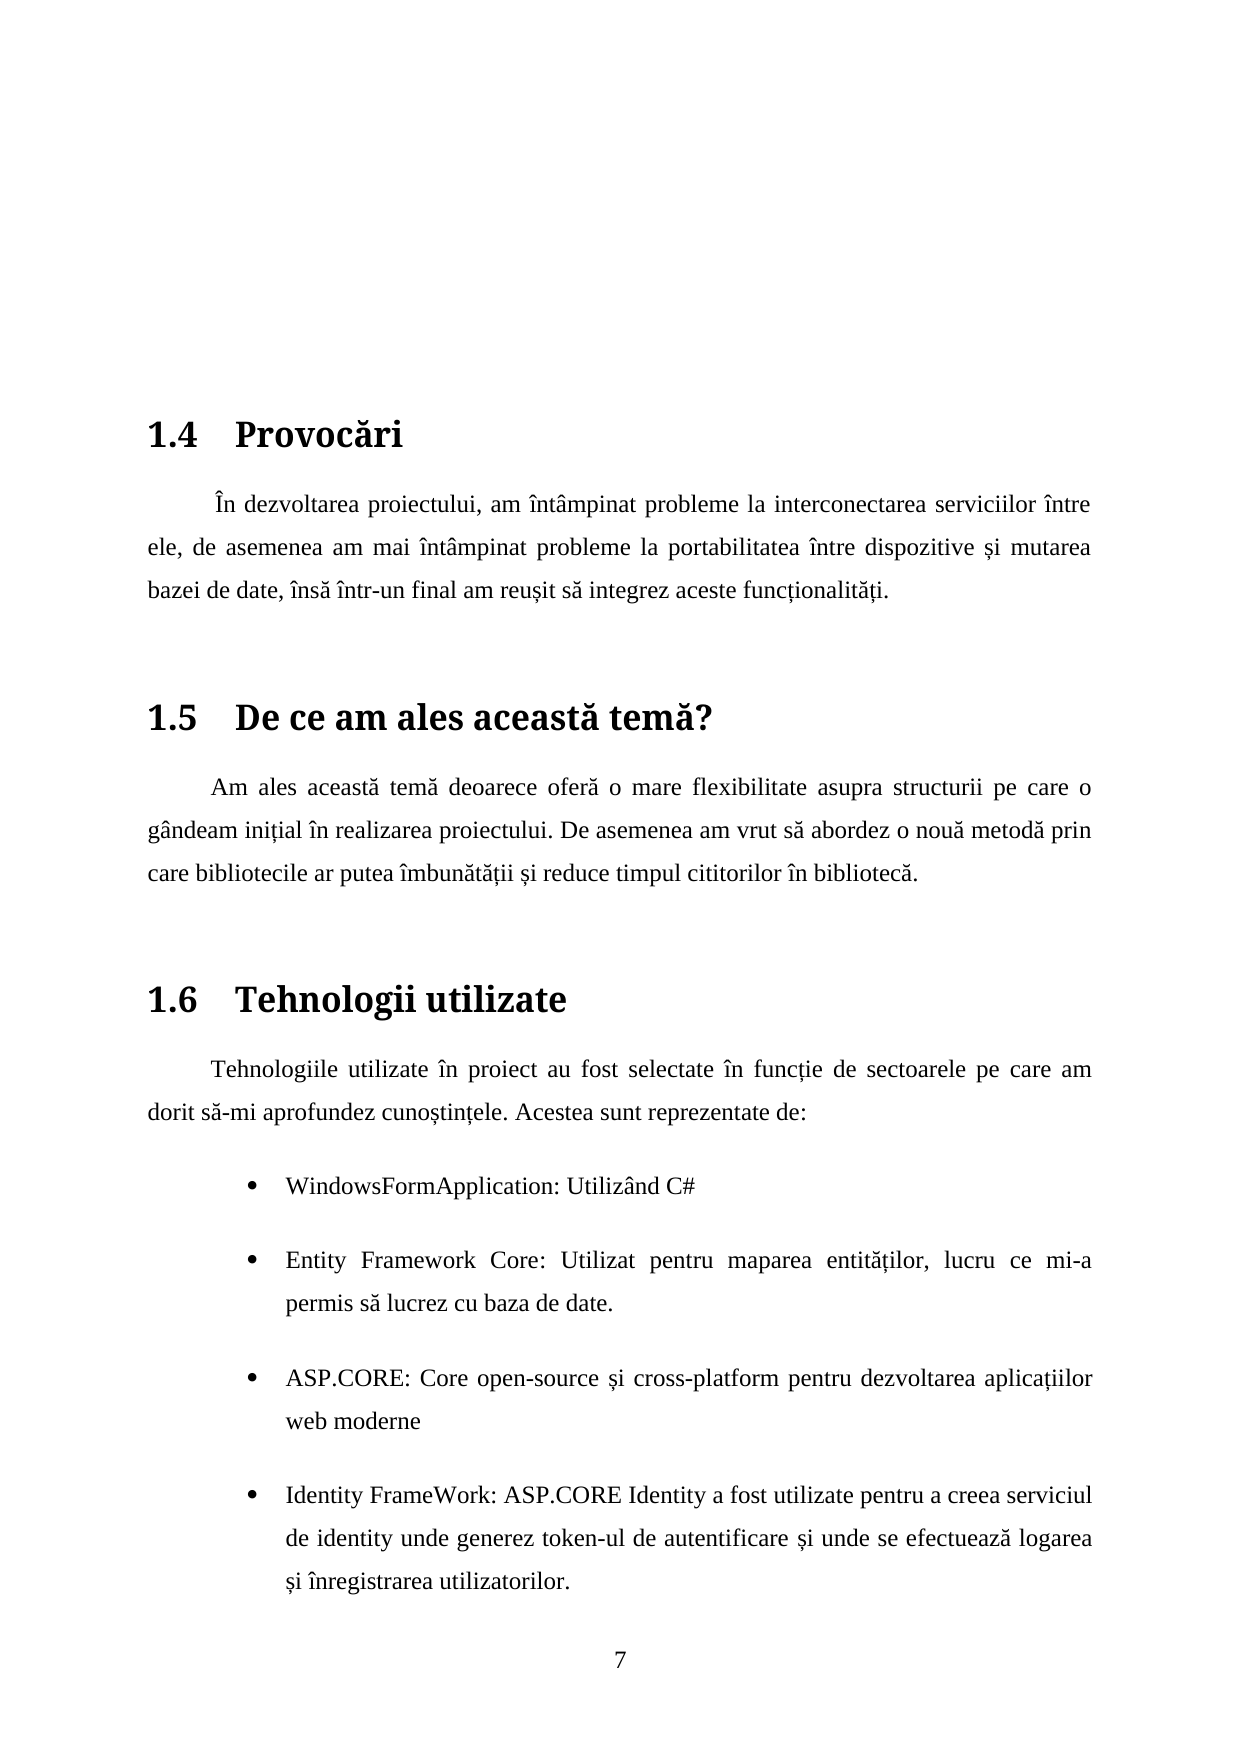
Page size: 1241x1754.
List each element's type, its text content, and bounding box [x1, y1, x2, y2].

subtitle Provocări [147, 410, 1105, 458]
text Tehnologiile utilizate în proiect au fost selectate în funcție de sectoarele pe care am dorit să-mi aprofundez cunoștințele. Acestea sunt reprezentate de: [147, 1054, 1093, 1126]
list Identity FrameWork: ASP.CORE Identity a fost utilizate pentru a creea serviciul de identity unde generez token-ul de autentificare și unde se efectuează logarea și înregistrarea utilizatorilor. [248, 1480, 1093, 1595]
text În dezvoltarea proiectului, am întâmpinat probleme la interconectarea serviciilor între ele, de asemenea am mai întâmpinat probleme la portabilitatea între dispozitive și mutarea bazei de date, însă într-un final am reușit să integrez aceste funcționalități. [147, 489, 1093, 604]
subtitle Tehnologii utilizate [147, 975, 1105, 1023]
text Am ales această temă deoarece oferă o mare flexibilitate asupra structurii pe care o gândeam inițial în realizarea proiectului. De asemenea am vrut să abordez o nouă metodă prin care bibliotecile ar putea îmbunătății și reduce timpul cititorilor în bibliotecă. [147, 772, 1093, 887]
list ASP.CORE: Core open-source și cross-platform pentru dezvoltarea aplicațiilor web moderne [248, 1363, 1093, 1434]
subtitle De ce am ales această temă? [147, 692, 1105, 741]
list Entity Framework Core: Utilizat pentru maparea entităților, lucru ce mi-a permis să lucrez cu baza de date. [248, 1245, 1093, 1317]
list WindowsFormApplication: Utilizând C# [248, 1171, 1093, 1200]
